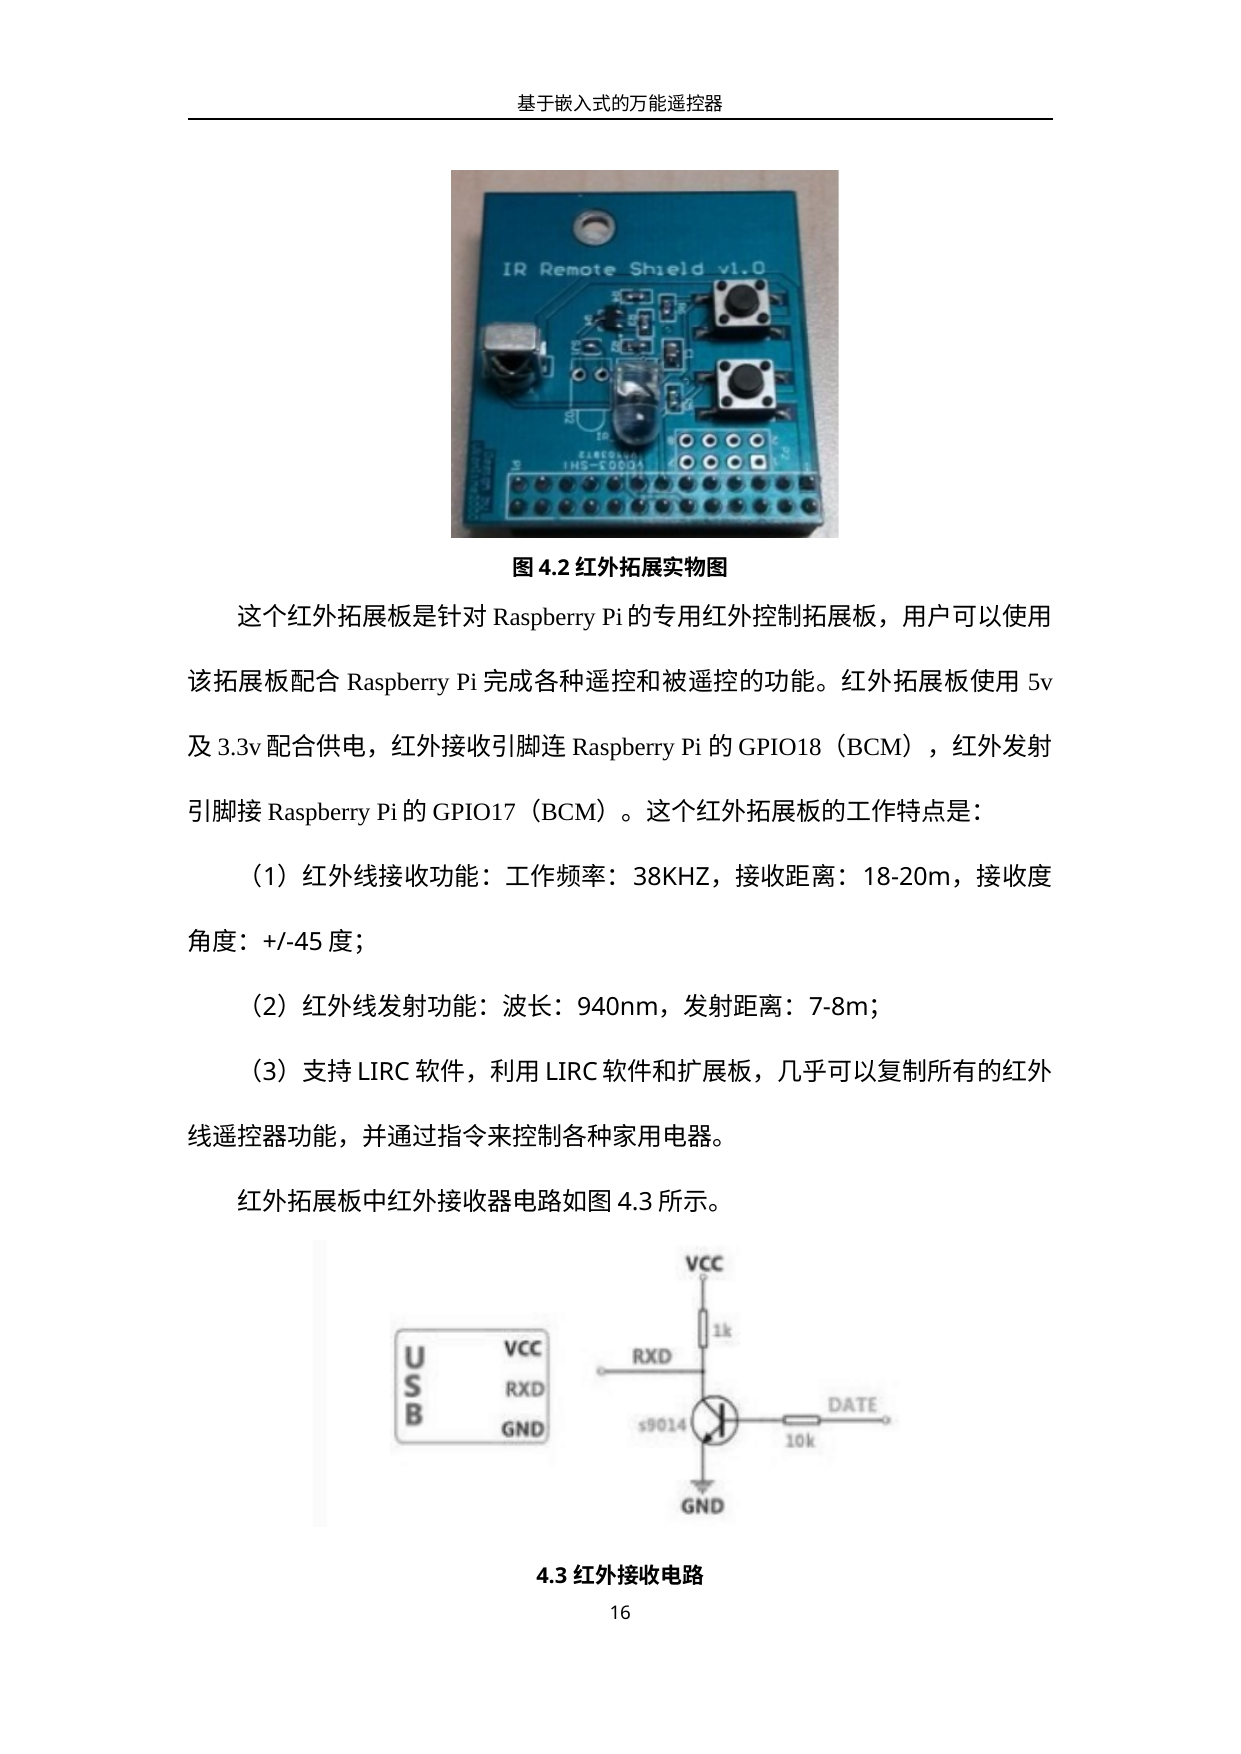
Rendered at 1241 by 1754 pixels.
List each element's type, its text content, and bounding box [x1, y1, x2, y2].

text 这个红外拓展板是针对Raspberry Pi的专用红外控制拓展板，用户可以使用该拓展板配合Raspberry Pi完成各种遥控和被遥控的功能。红外拓展板使用5v及3.3v配合供电，红外接收引脚连Raspberry Pi 的GPIO18（BCM），红外发射引脚接Raspberry Pi的GPIO17（BCM）。这个红外拓展板的工作特点是： [187, 582, 1053, 842]
picture [451, 170, 839, 538]
picture [312, 1240, 929, 1527]
text （2）红外线发射功能：波长：940nm，发射距离：7-8m； [187, 972, 1053, 1037]
text 4.3 红外接收电路 [187, 1557, 1053, 1590]
text （3）支持LIRC软件，利用LIRC软件和扩展板，几乎可以复制所有的红外线遥控器功能，并通过指令来控制各种家用电器。 [187, 1037, 1053, 1167]
text 红外拓展板中红外接收器电路如图4.3所示。 [187, 1167, 1053, 1232]
text （1）红外线接收功能：工作频率：38KHZ，接收距离：18-20m，接收度角度：+/-45度； [187, 842, 1053, 972]
